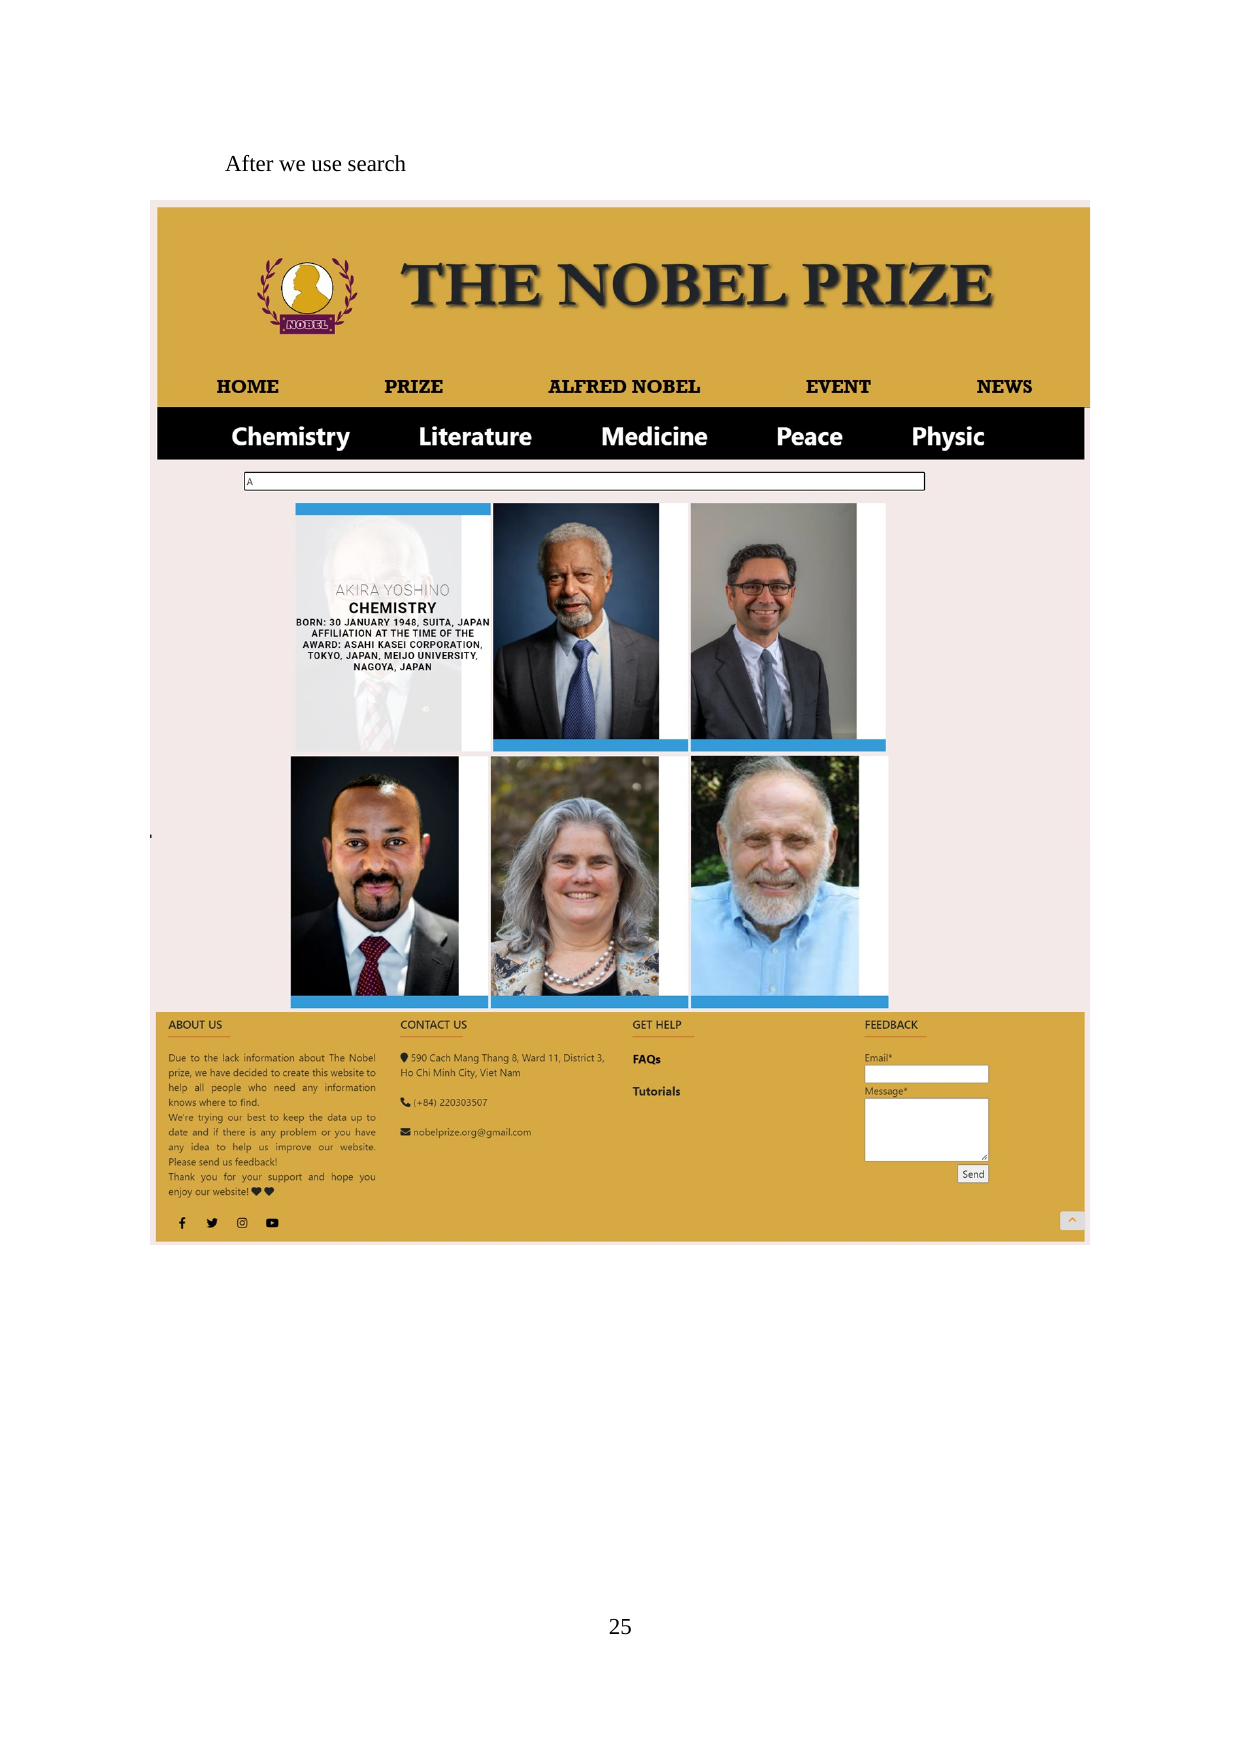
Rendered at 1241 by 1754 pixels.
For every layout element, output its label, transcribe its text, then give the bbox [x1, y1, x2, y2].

picture [150, 200, 1091, 1245]
text After we use search [150, 150, 1090, 176]
